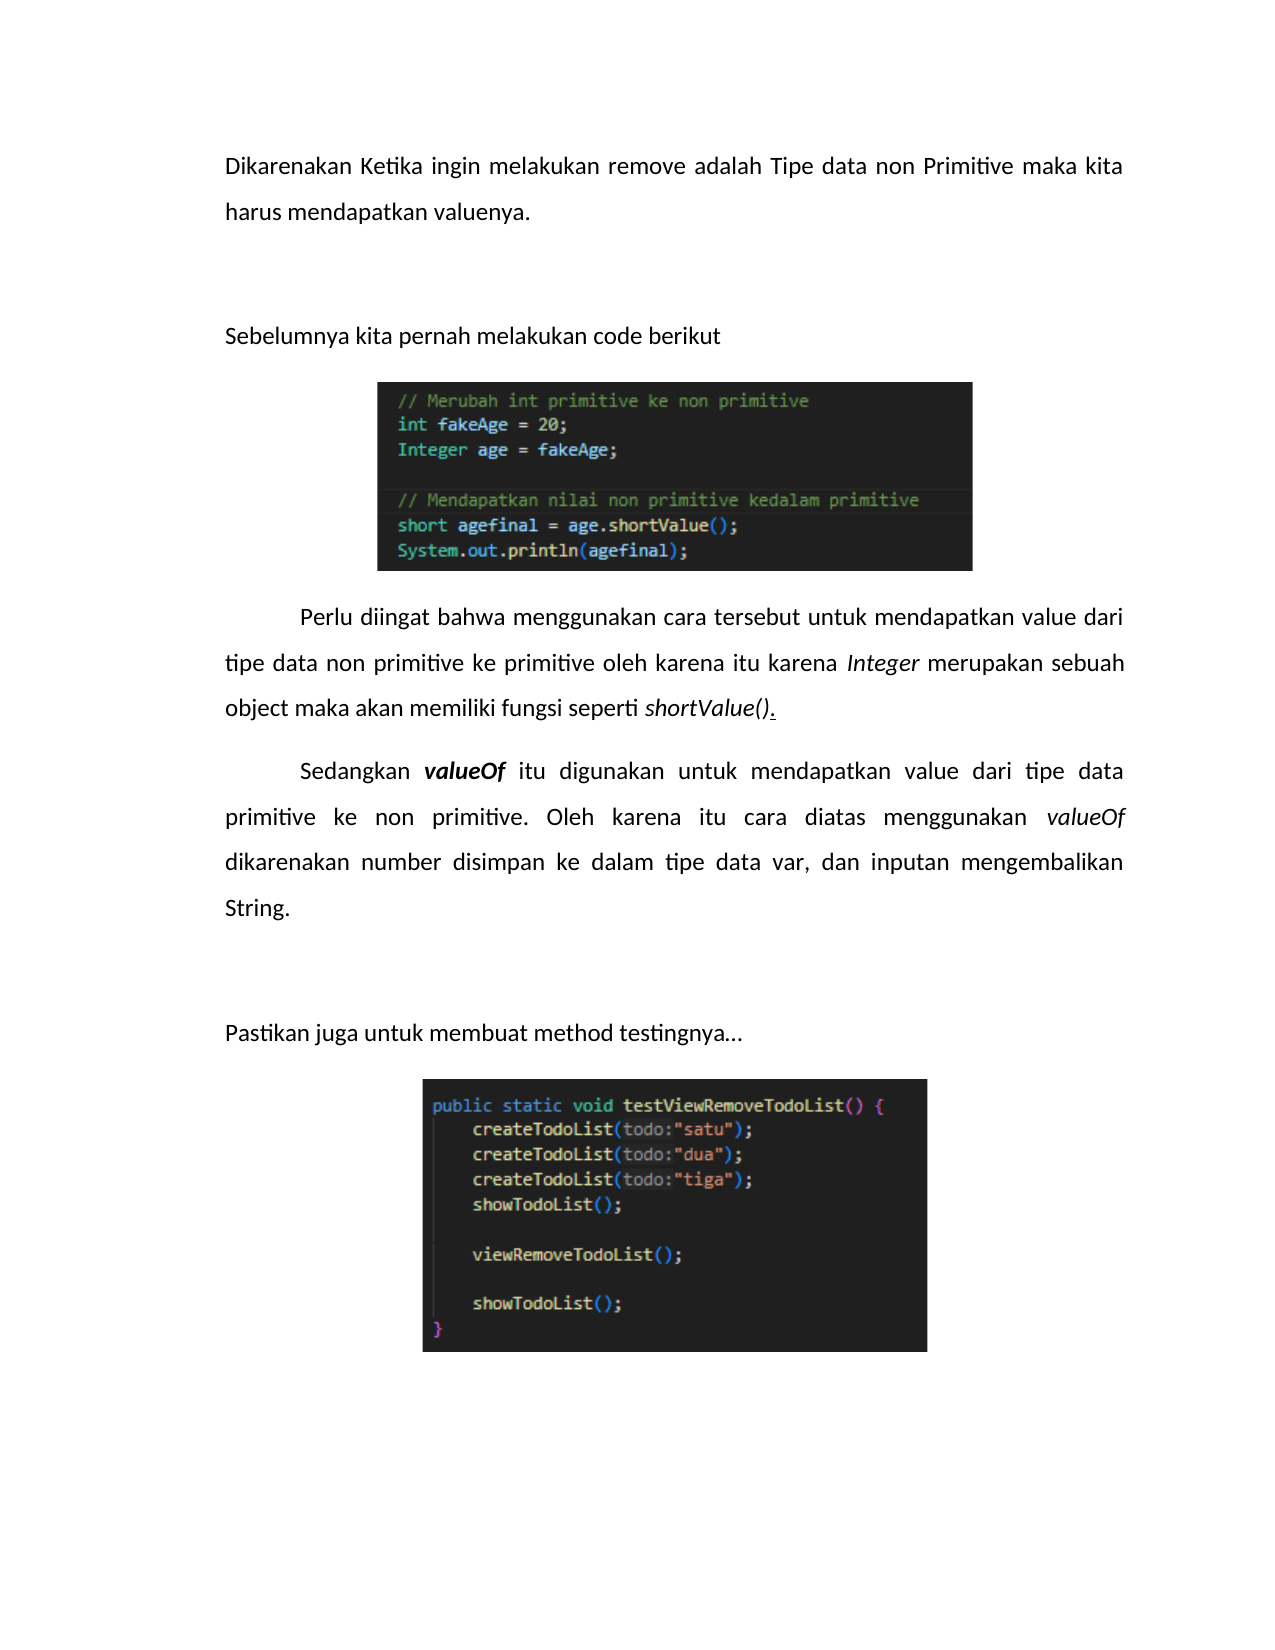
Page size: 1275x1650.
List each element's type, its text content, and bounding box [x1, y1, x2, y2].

text Sedangkan valueOf itu digunakan untuk mendapatkan value dari tipe data primitive ke non primitive. Oleh karena itu cara diatas menggunakan valueOf dikarenakan number disimpan ke dalam tipe data var, dan inputan mengembalikan String. [225, 755, 1125, 923]
text Perlu diingat bahwa menggunakan cara tersebut untuk mendapatkan value dari tipe data non primitive ke primitive oleh karena itu karena Integer merupakan sebuah object maka akan memiliki fungsi seperti shortValue(). [225, 601, 1125, 723]
picture [377, 382, 973, 571]
text Dikarenakan Ketika ingin melakukan remove adalah Tipe data non Primitive maka kita harus mendapatkan valuenya. [225, 150, 1125, 226]
text Pastikan juga untuk membuat method testingnya… [225, 1017, 1125, 1047]
picture [422, 1079, 928, 1352]
text Sebelumnya kita pernah melakukan code berikut [225, 321, 1125, 351]
